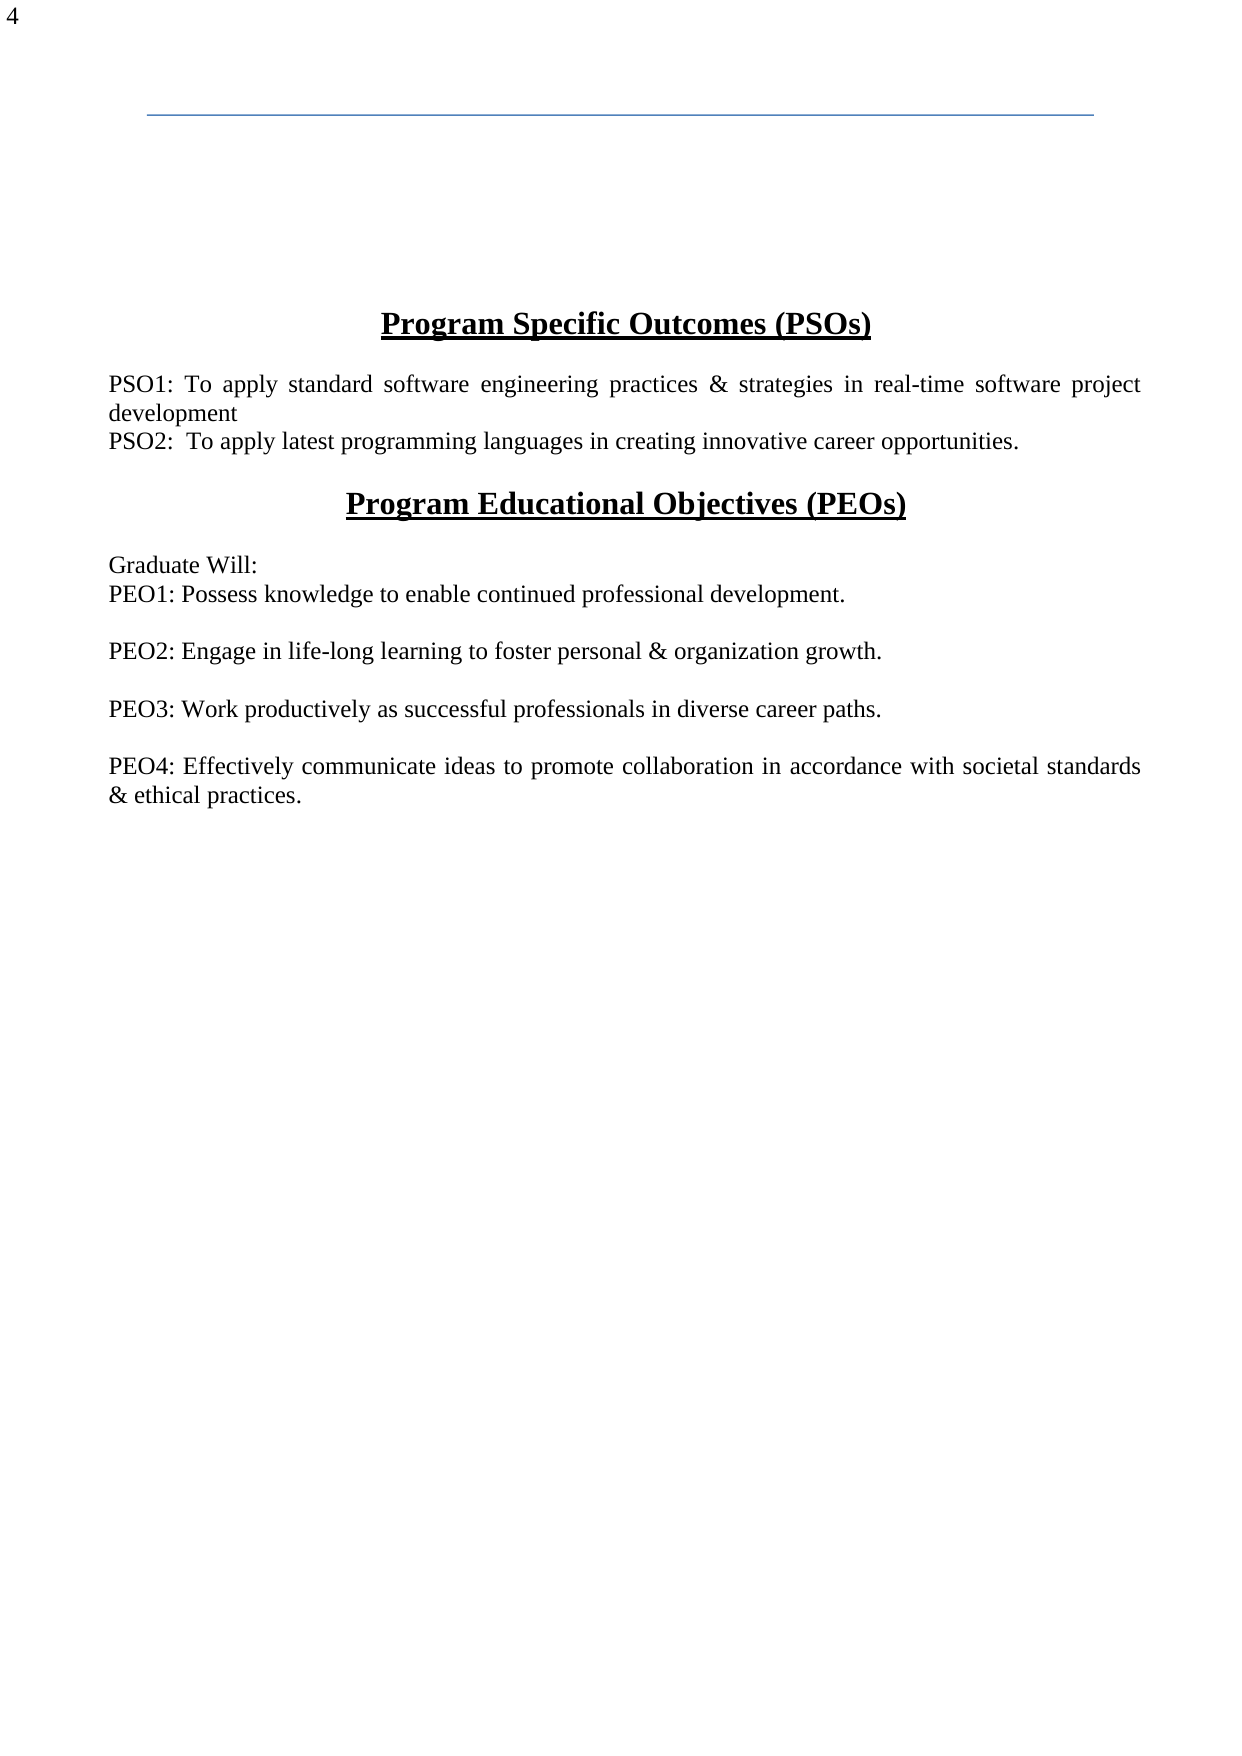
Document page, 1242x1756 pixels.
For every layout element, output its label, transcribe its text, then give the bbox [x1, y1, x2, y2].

text PEO1: Possess knowledge to enable continued professional development. PEO2: Engage in life-long learning to foster personal & organization growth. PEO3: Work productively as successful professionals in diverse career paths. [108, 579, 884, 722]
subtitle Program Educational Objectives (PEOs) [191, 485, 1061, 522]
text Graduate Will: [108, 550, 1219, 579]
text PEO4: Effectively communicate ideas to promote collaboration in accordance with societal standards & ethical practices. [108, 751, 1158, 809]
text PSO1: To apply standard software engineering practices & strategies in real-time software project development [108, 369, 1219, 426]
text Program Specific Outcomes (PSOs) [191, 304, 1061, 341]
text PSO2: To apply latest programming languages in creating innovative career opportunities. [108, 426, 1219, 455]
